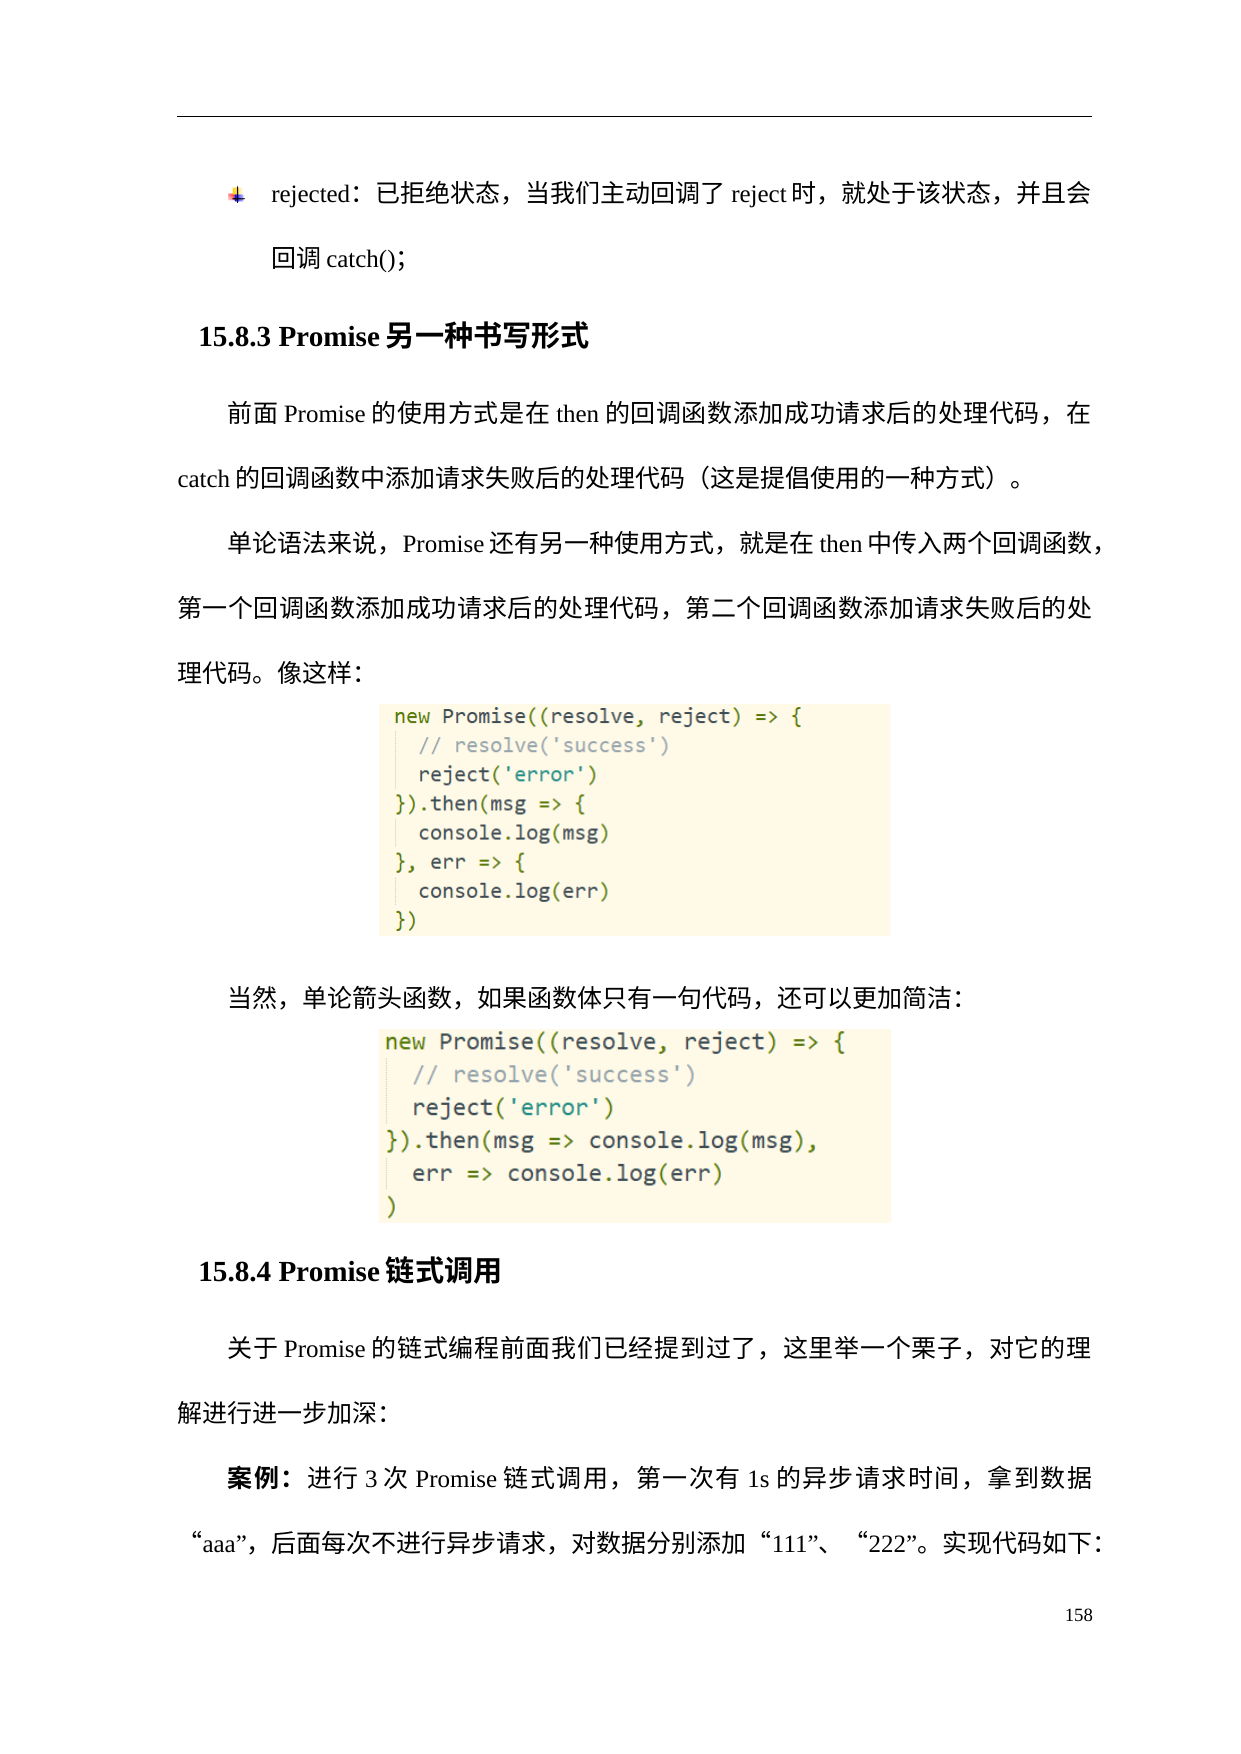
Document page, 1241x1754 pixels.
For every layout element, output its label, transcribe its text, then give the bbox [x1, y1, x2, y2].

text 案例：进行3次Promise链式调用，第一次有1s的异步请求时间，拿到数据“aaa”，后面每次不进行异步请求，对数据分别添加“111”、“222”。实现代码如下： [177, 1444, 1092, 1574]
picture [379, 704, 891, 936]
text 当然，单论箭头函数，如果函数体只有一句代码，还可以更加简洁： [177, 964, 1092, 1029]
text 前面Promise的使用方式是在then的回调函数添加成功请求后的处理代码，在catch的回调函数中添加请求失败后的处理代码（这是提倡使用的一种方式）。 [177, 379, 1092, 509]
list rejected：已拒绝状态，当我们主动回调了reject时，就处于该状态，并且会回调catch()； [227, 159, 1092, 289]
picture [228, 185, 245, 203]
picture [378, 1029, 892, 1223]
subtitle Promise另一种书写形式 [177, 302, 1092, 367]
text 单论语法来说，Promise还有另一种使用方式，就是在then中传入两个回调函数，第一个回调函数添加成功请求后的处理代码，第二个回调函数添加请求失败后的处理代码。像这样： [177, 509, 1092, 704]
text 关于Promise的链式编程前面我们已经提到过了，这里举一个栗子，对它的理解进行进一步加深： [177, 1314, 1092, 1444]
subtitle Promise链式调用 [177, 1237, 1092, 1302]
